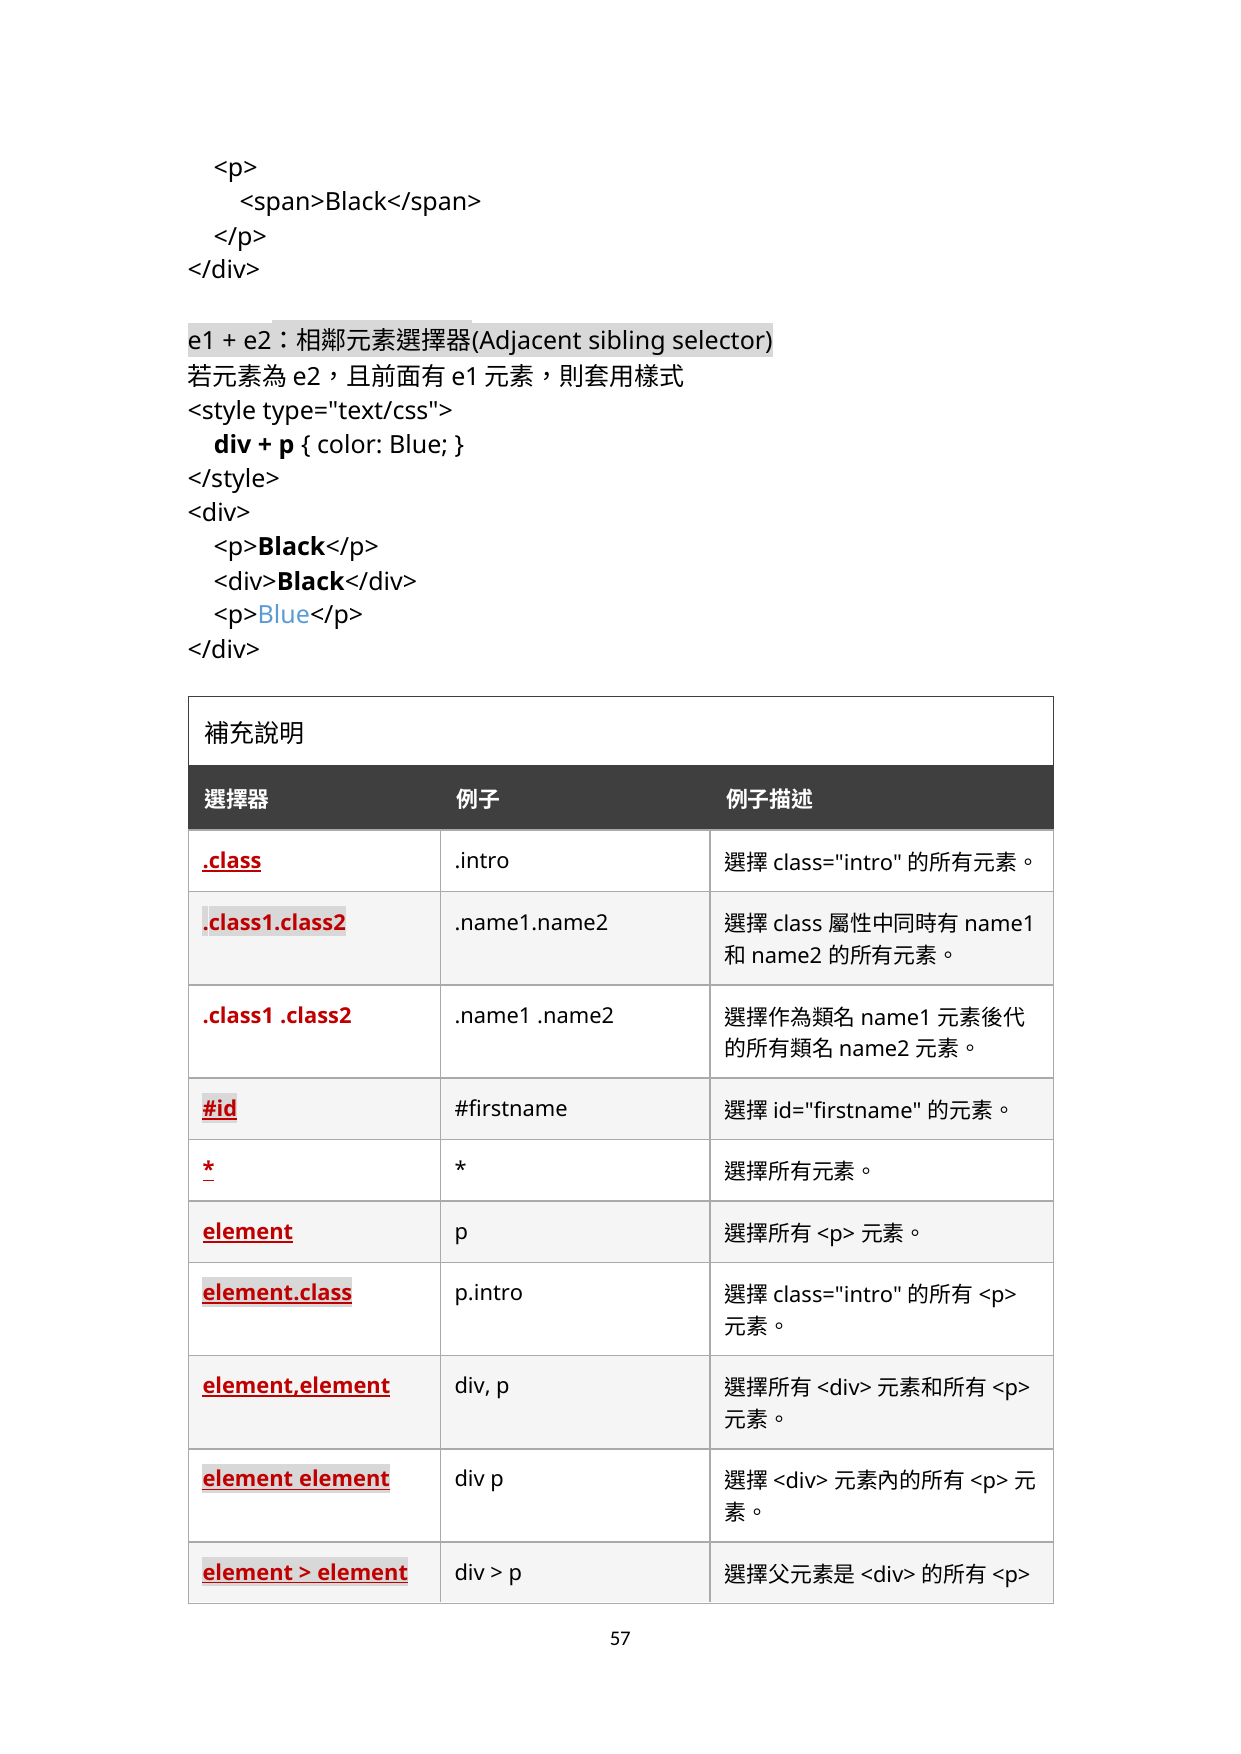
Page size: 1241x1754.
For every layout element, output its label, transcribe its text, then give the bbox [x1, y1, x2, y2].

table_cell .class1.class2 [189, 892, 440, 984]
table_cell p [441, 1202, 709, 1262]
text </div> [187, 252, 1053, 286]
text <p>Black</p> [187, 529, 1053, 563]
table_cell .intro [441, 831, 709, 891]
table_cell .name1.name2 [441, 892, 709, 984]
table_cell 選擇所有 <div> 元素和所有 <p> 元素。 [711, 1356, 1053, 1448]
table_cell .name1 .name2 [441, 986, 709, 1077]
text div + p { color: Blue; } [187, 427, 1053, 461]
table_cell 選擇 class="intro" 的所有 <p> 元素。 [711, 1263, 1053, 1355]
text e1 + e2：相鄰元素選擇器(Adjacent sibling selector) [187, 320, 272, 357]
table_cell div p [441, 1450, 709, 1541]
text </div> [187, 631, 1053, 665]
table_cell 選擇器 [189, 767, 440, 829]
table_cell element > element [189, 1543, 440, 1602]
table_cell 選擇父元素是 <div> 的所有 <p> 元素。 [711, 1543, 1053, 1602]
table_cell * [189, 1140, 440, 1200]
text <span>Black</span> [187, 184, 1053, 218]
table_cell 選擇 class 屬性中同時有 name1 和 name2 的所有元素。 [711, 892, 1053, 984]
table_cell 選擇 class="intro" 的所有元素。 [711, 831, 1053, 891]
table_header 補充說明 [189, 697, 1053, 765]
table_cell .class1 .class2 [189, 986, 440, 1077]
table_cell 選擇所有 <p> 元素。 [711, 1202, 1053, 1262]
text </style> [187, 461, 1053, 495]
text <p>Blue</p> [187, 597, 1053, 631]
text <div> [187, 495, 1053, 529]
table_cell element.class [189, 1263, 440, 1355]
table_cell #id [189, 1079, 440, 1139]
table_cell div, p [441, 1356, 709, 1448]
table_cell element element [189, 1450, 440, 1541]
table_cell .class [189, 831, 440, 891]
table_cell 例子描述 [711, 767, 1053, 829]
text <style type="text/css"> [187, 393, 1053, 427]
table_cell div > p [441, 1543, 709, 1602]
table_cell 選擇 <div> 元素內的所有 <p> 元素。 [711, 1450, 1053, 1541]
table_cell 選擇作為類名 name1 元素後代的所有類名 name2 元素。 [711, 986, 1053, 1077]
table_cell 例子 [441, 767, 709, 829]
table_cell element,element [189, 1356, 440, 1448]
text 若元素為e2，且前面有e1元素，則套用樣式 [187, 357, 1053, 393]
text e1 + e2：相鄰元素選擇器(Adjacent sibling selector) [472, 320, 1053, 357]
text <p> [187, 150, 1053, 184]
table_cell * [441, 1140, 709, 1200]
text </p> [187, 218, 1053, 252]
table_cell p.intro [441, 1263, 709, 1355]
table_cell 選擇所有元素。 [711, 1140, 1053, 1200]
text <div>Black</div> [187, 563, 1053, 597]
table_cell element [189, 1202, 440, 1262]
table_cell 選擇 id="firstname" 的元素。 [711, 1079, 1053, 1139]
table_cell #firstname [441, 1079, 709, 1139]
